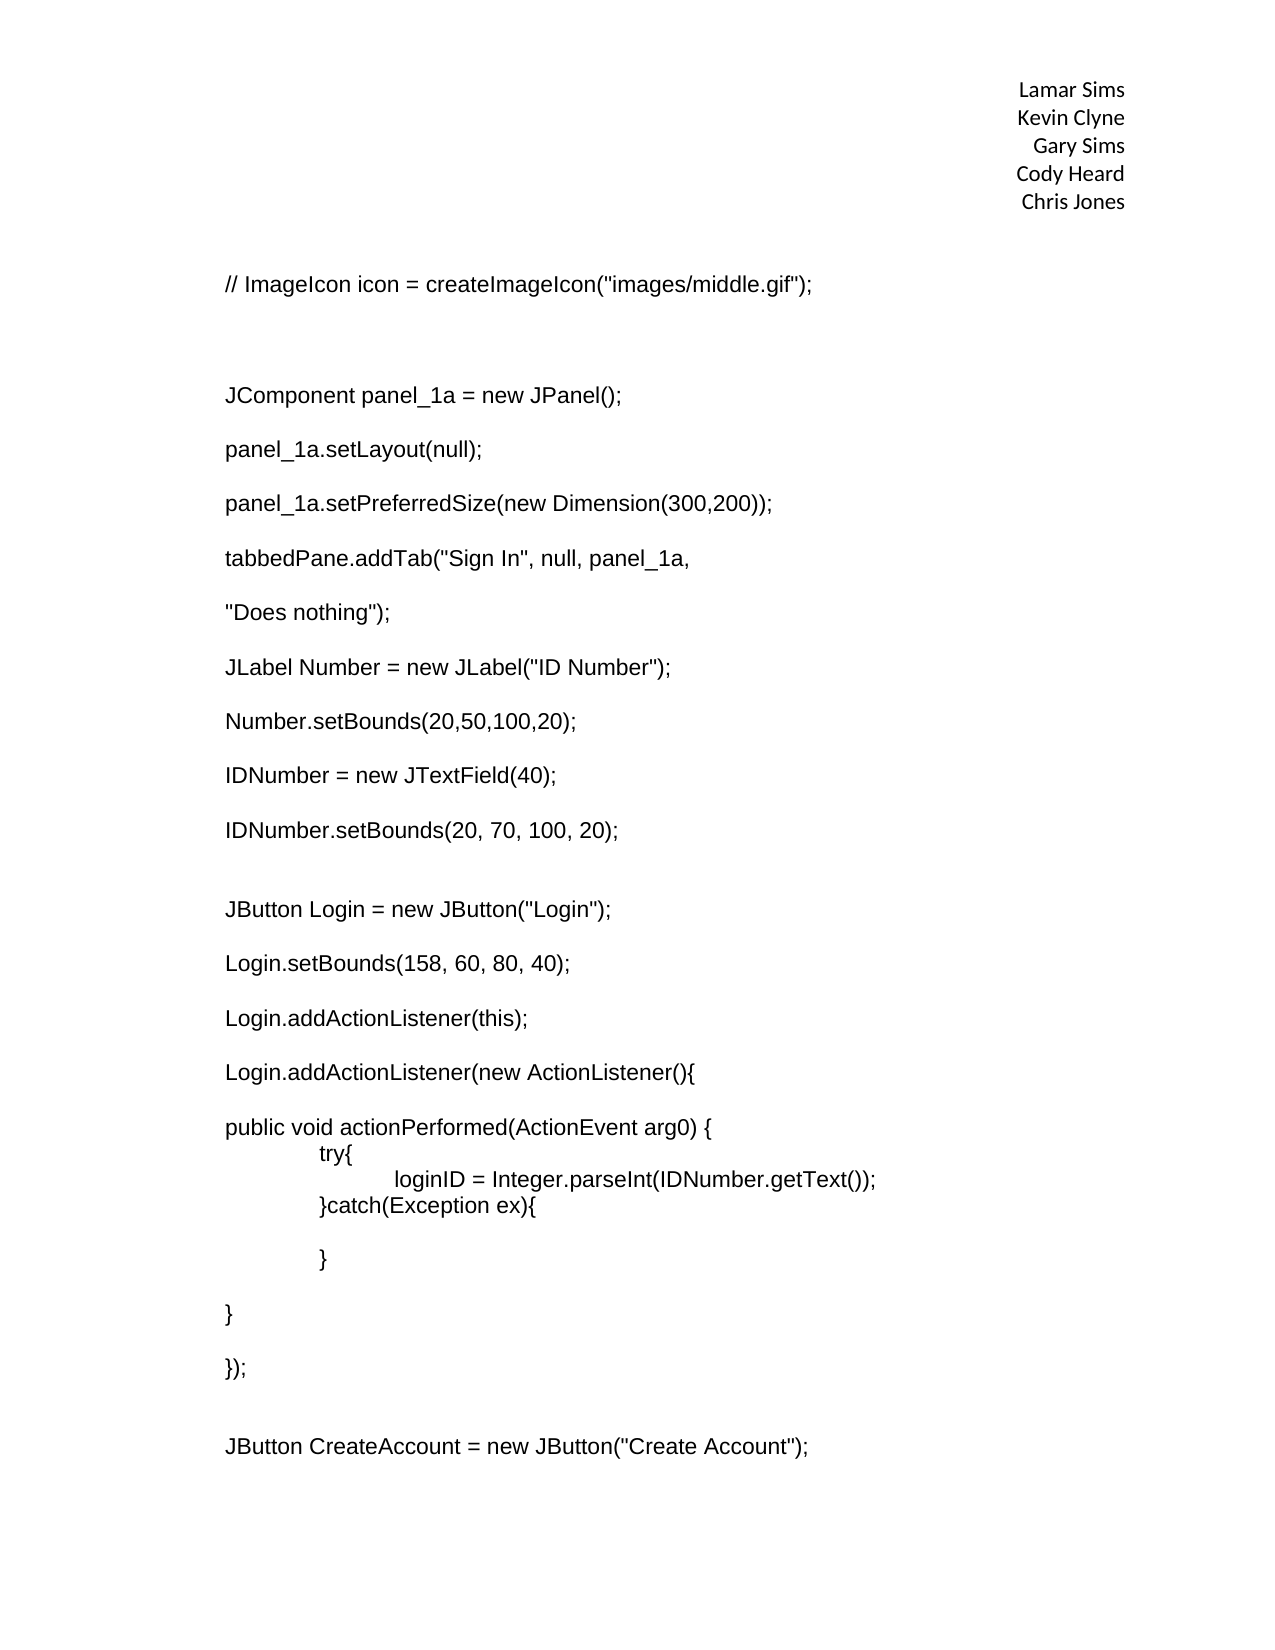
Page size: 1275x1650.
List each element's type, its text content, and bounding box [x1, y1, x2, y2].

text panel_1a.setPreferredSize(new Dimension(300,200)); [150, 490, 1125, 517]
text IDNumber = new JTextField(40); [150, 762, 1125, 788]
text IDNumber.setBounds(20, 70, 100, 20); [150, 817, 1125, 843]
text tabbedPane.addTab("Sign In", null, panel_1a, [150, 545, 1125, 571]
text "Does nothing"); [150, 599, 1125, 625]
text }); [150, 1354, 1125, 1380]
text JLabel Number = new JLabel("ID Number"); [150, 653, 1125, 680]
text try{ [150, 1140, 1125, 1166]
text loginID = Integer.parseInt(IDNumber.getText()); [150, 1166, 1125, 1192]
text // ImageIcon icon = createImageIcon("images/middle.gif"); [150, 271, 1125, 297]
text panel_1a.setLayout(null); [150, 436, 1125, 462]
text JComponent panel_1a = new JPanel(); [150, 382, 1125, 408]
text JButton CreateAccount = new JButton("Create Account"); [150, 1433, 1125, 1460]
text } [150, 1299, 1125, 1326]
text public void actionPerformed(ActionEvent arg0) { [150, 1113, 1125, 1140]
text Login.addActionListener(new ActionListener(){ [150, 1059, 1125, 1085]
text Login.setBounds(158, 60, 80, 40); [150, 950, 1125, 977]
text JButton Login = new JButton("Login"); [150, 896, 1125, 922]
text }catch(Exception ex){ [150, 1192, 1125, 1219]
text Number.setBounds(20,50,100,20); [150, 708, 1125, 734]
text Login.addActionListener(this); [150, 1005, 1125, 1031]
text } [150, 1245, 1125, 1272]
